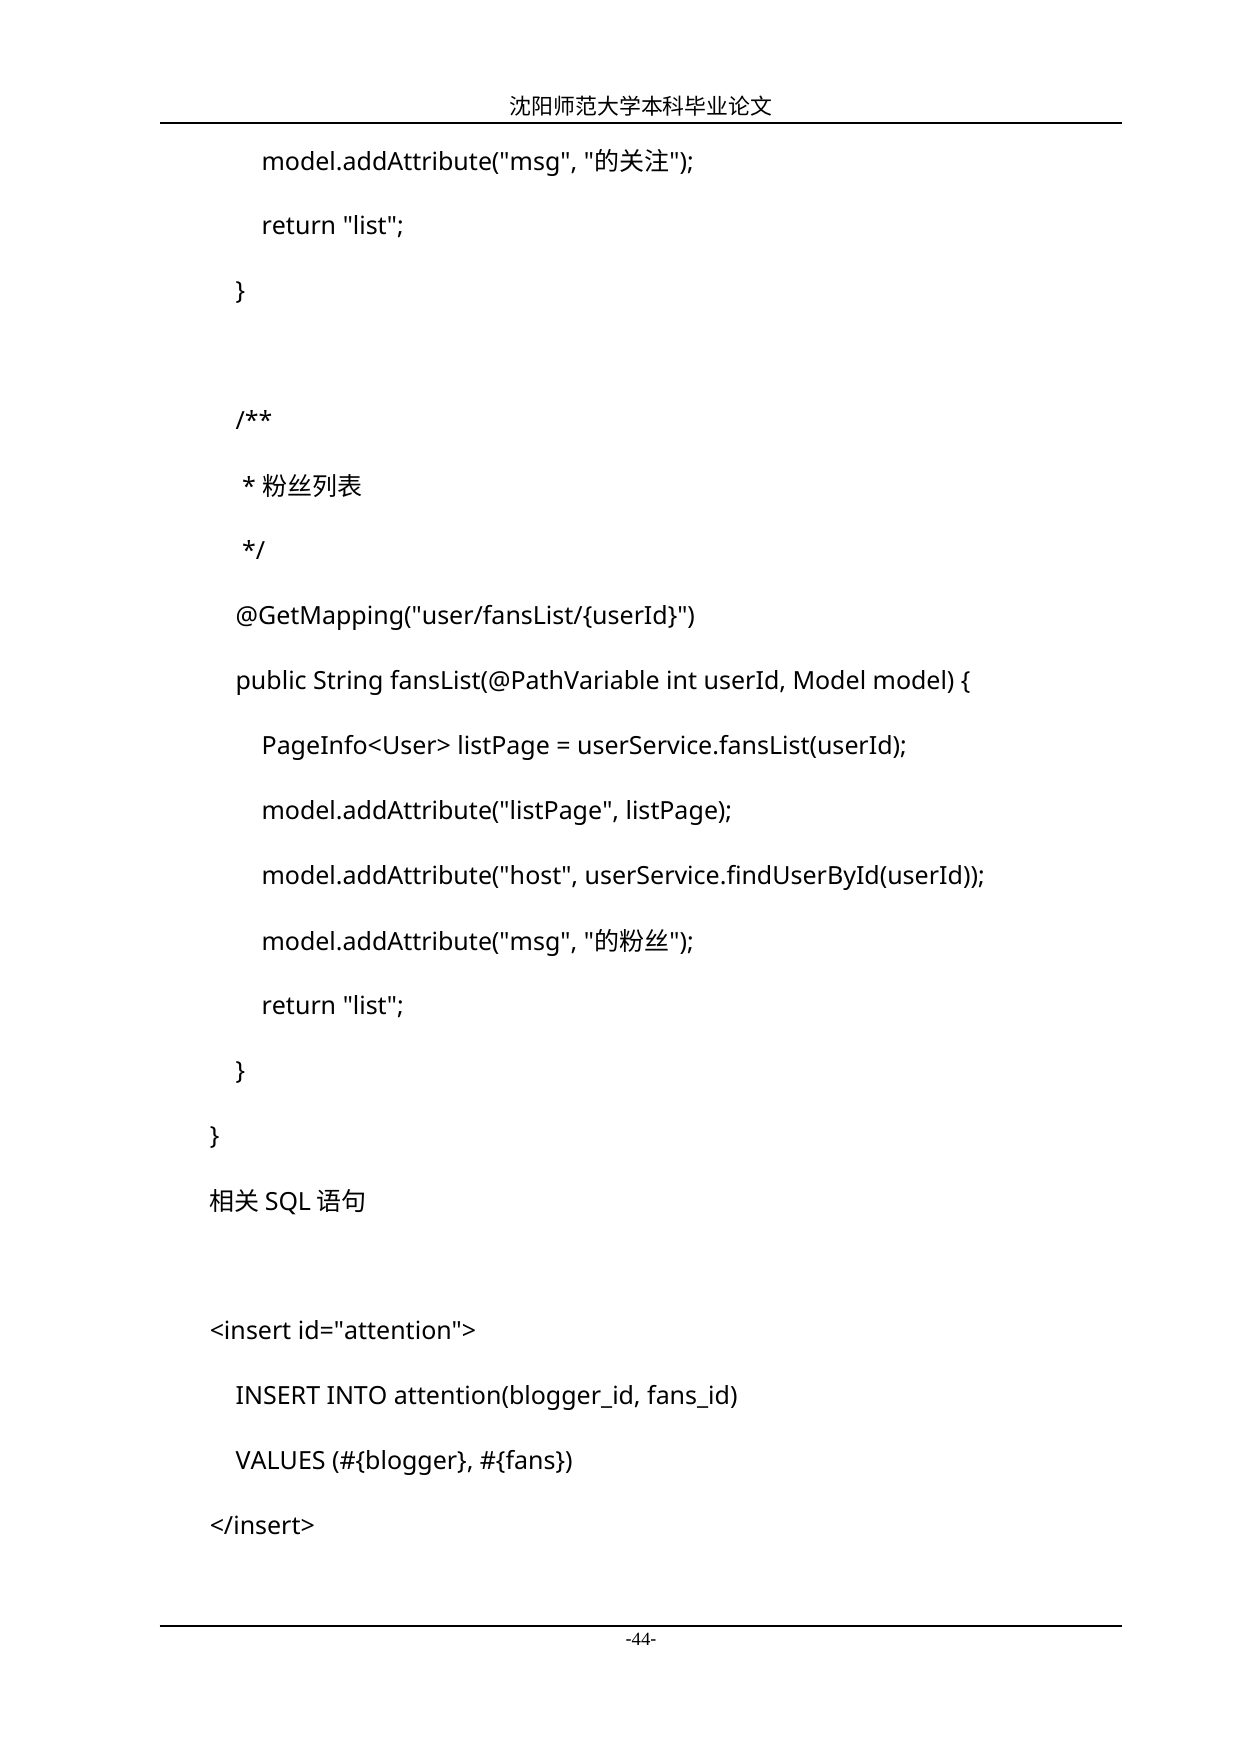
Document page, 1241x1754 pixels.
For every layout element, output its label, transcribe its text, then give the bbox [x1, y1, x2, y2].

text 相关SQL语句 [159, 1167, 1122, 1232]
text return "list"; [159, 972, 1122, 1037]
text * 粉丝列表 [159, 452, 1122, 517]
text } [159, 1102, 1122, 1167]
text @GetMapping("user/fansList/{userId}") [159, 582, 1122, 647]
text */ [159, 517, 1122, 582]
text model.addAttribute("msg", "的关注"); [159, 127, 1122, 192]
text VALUES (#{blogger}, #{fans}) [159, 1427, 1122, 1492]
text </insert> [159, 1492, 1122, 1557]
text /** [159, 387, 1122, 452]
text model.addAttribute("msg", "的粉丝"); [159, 907, 1122, 972]
text model.addAttribute("listPage", listPage); [159, 777, 1122, 842]
text public String fansList(@PathVariable int userId, Model model) { [159, 647, 1122, 712]
text } [159, 257, 1122, 322]
text INSERT INTO attention(blogger_id, fans_id) [159, 1362, 1122, 1427]
text model.addAttribute("host", userService.findUserById(userId)); [159, 842, 1122, 907]
text PageInfo<User> listPage = userService.fansList(userId); [159, 712, 1122, 777]
text return "list"; [159, 192, 1122, 257]
text } [159, 1037, 1122, 1102]
text <insert id="attention"> [159, 1297, 1122, 1362]
